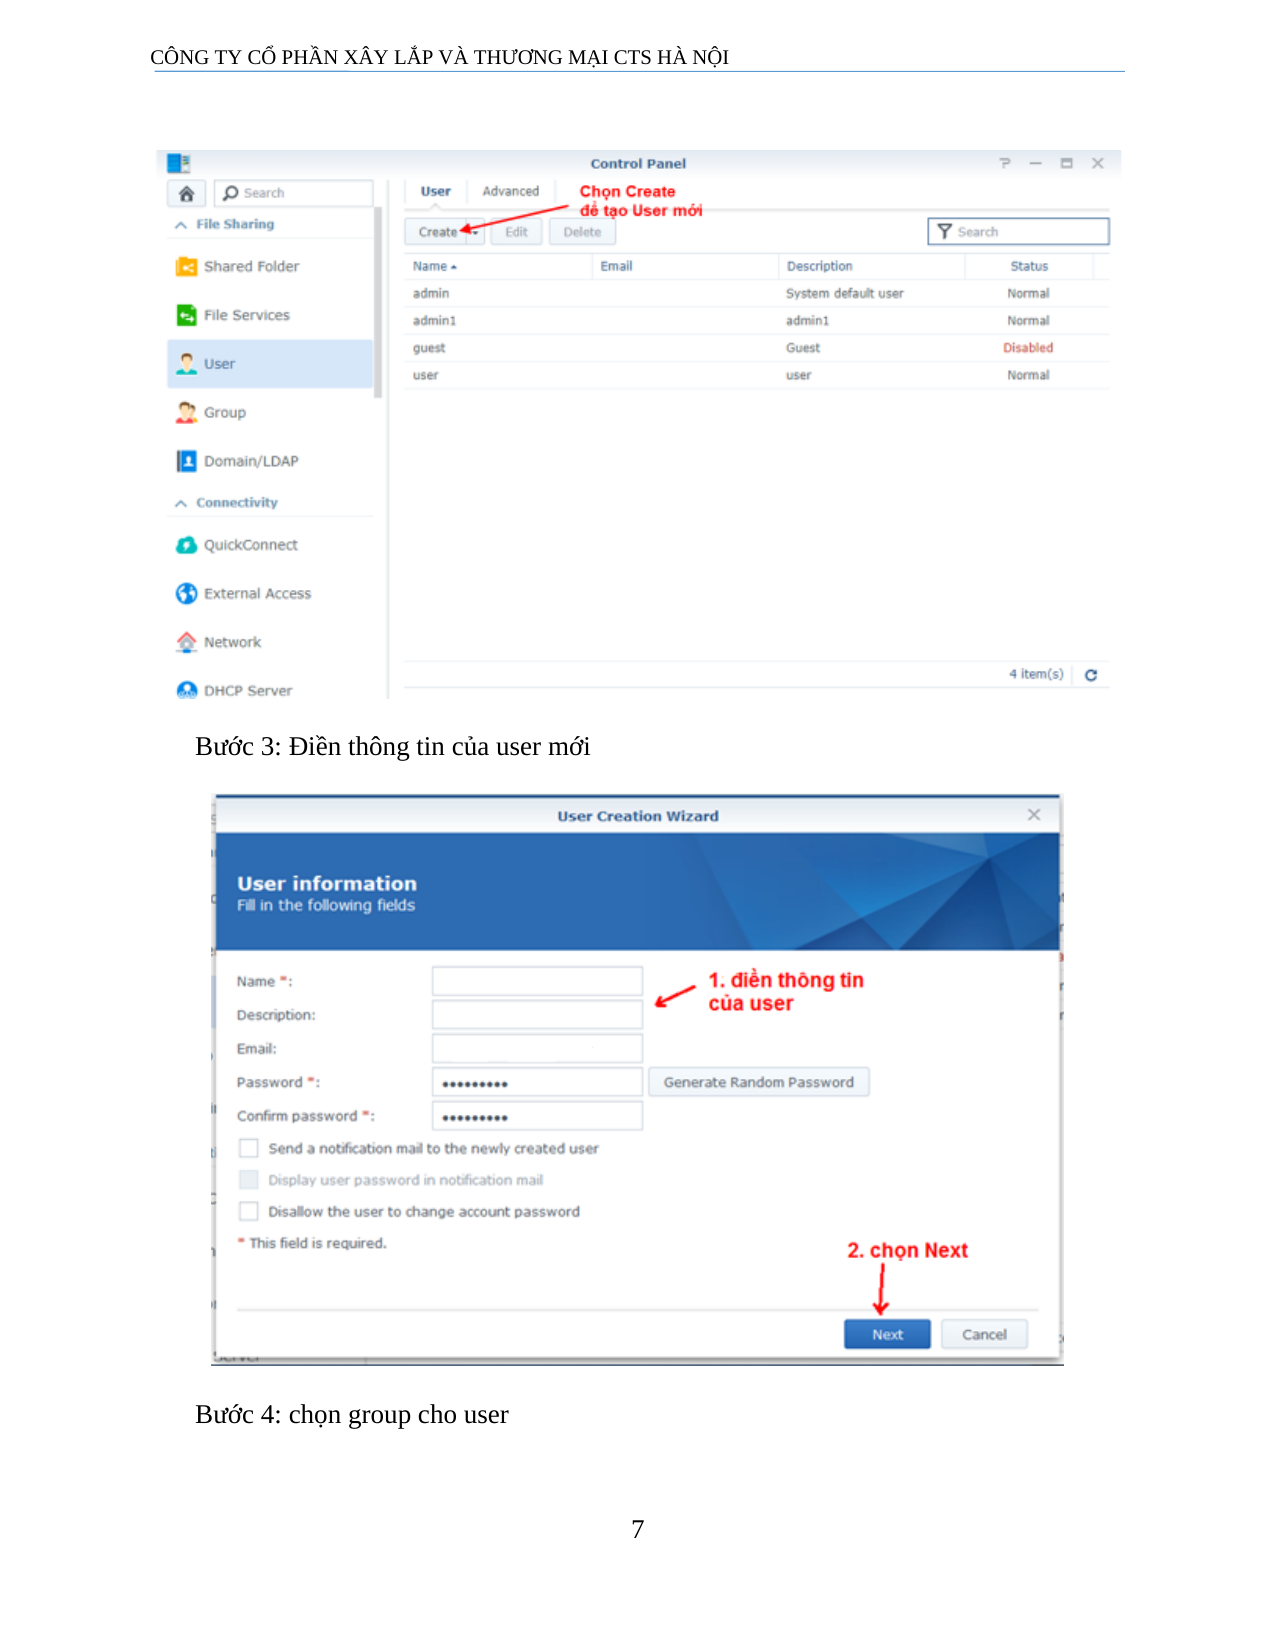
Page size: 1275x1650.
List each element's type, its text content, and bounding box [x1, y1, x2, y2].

text Bước 4: chọn group cho user [150, 1398, 1125, 1429]
text Bước 3: Điền thông tin của user mới [150, 731, 1125, 762]
picture [150, 150, 1125, 699]
picture [211, 793, 1064, 1366]
